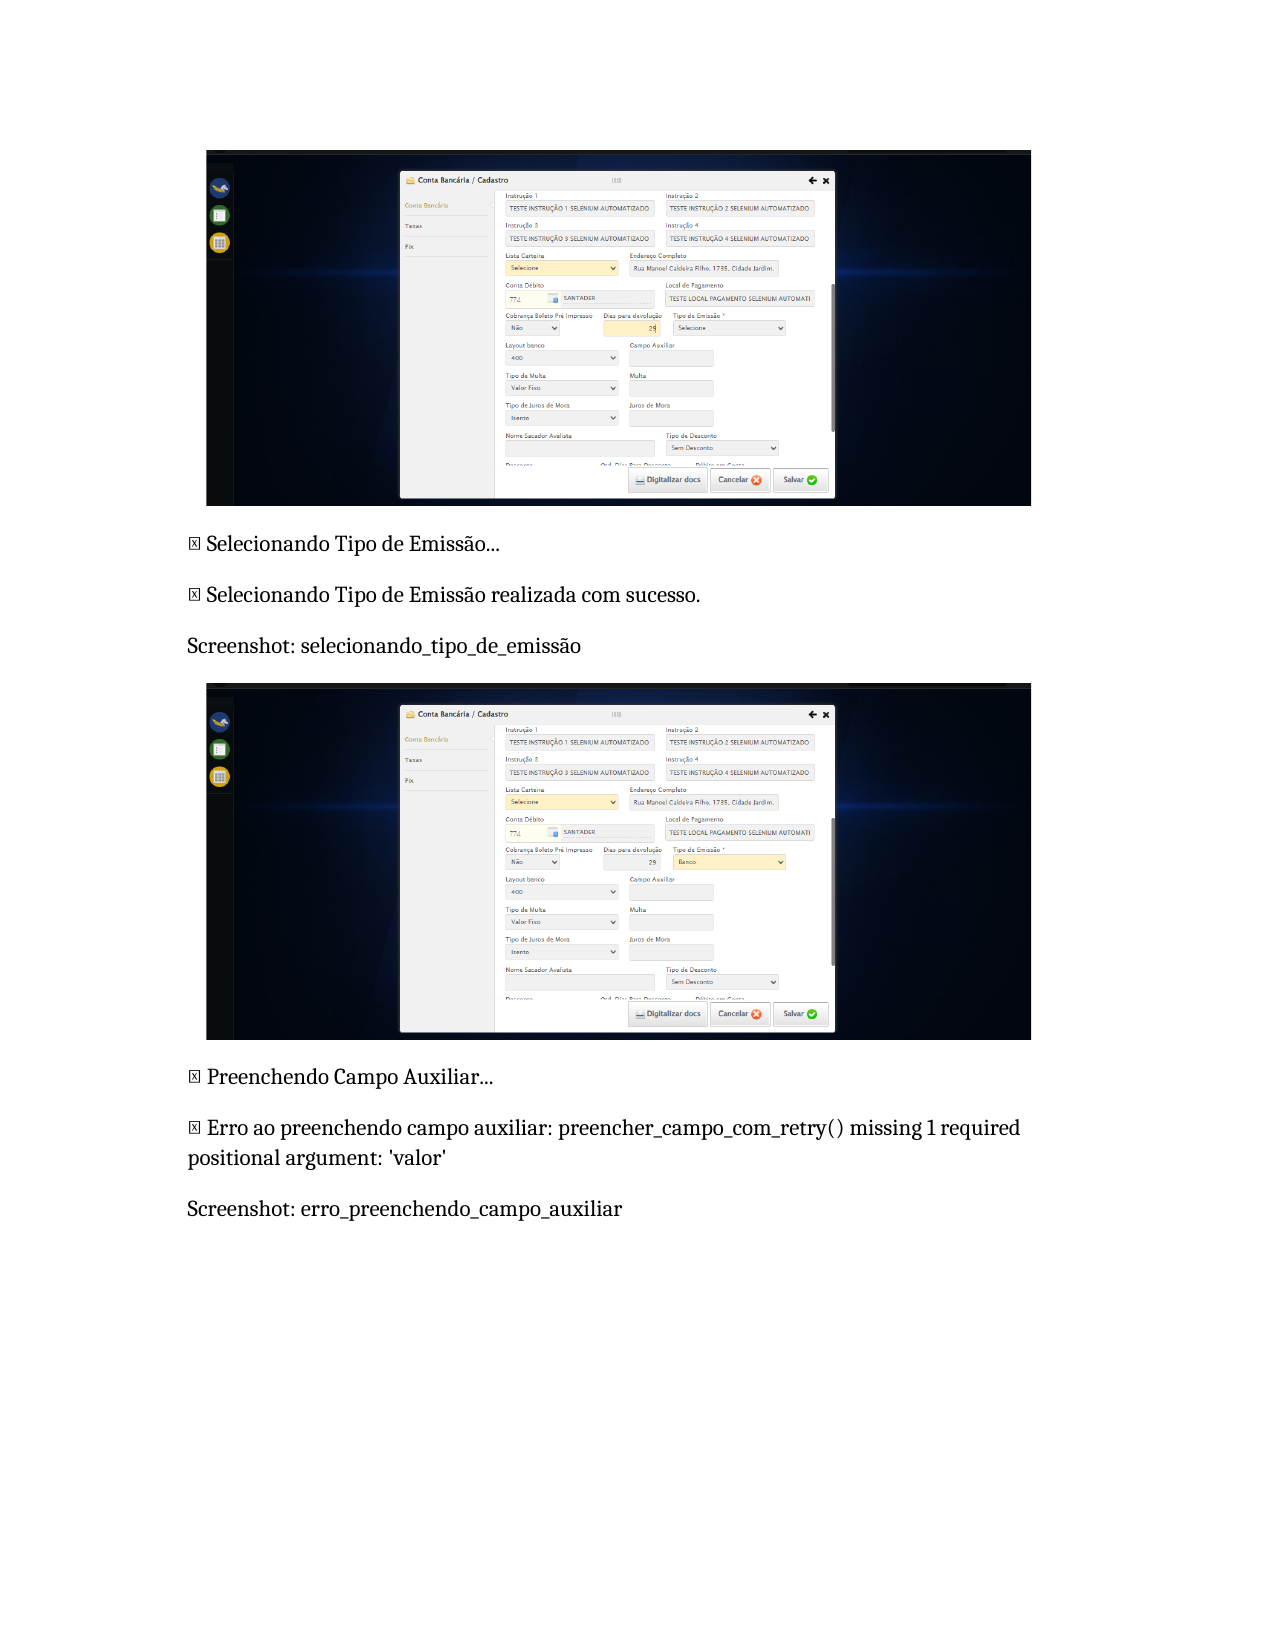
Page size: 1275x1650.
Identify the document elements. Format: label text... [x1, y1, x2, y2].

text ✅ Selecionando Tipo de Emissão realizada com sucesso. [187, 581, 1087, 608]
picture [206, 683, 1032, 1040]
picture [206, 150, 1032, 506]
text ❌ Erro ao preenchendo campo auxiliar: preencher_campo_com_retry() missing 1 required positional argument: 'valor' [187, 1115, 1087, 1172]
text Screenshot: selecionando_tipo_de_emissão [187, 632, 1087, 659]
text 🔄 Selecionando Tipo de Emissão... [187, 530, 1087, 557]
text 🔄 Preenchendo Campo Auxiliar... [187, 1064, 1087, 1090]
text Screenshot: erro_preenchendo_campo_auxiliar [187, 1196, 1087, 1223]
